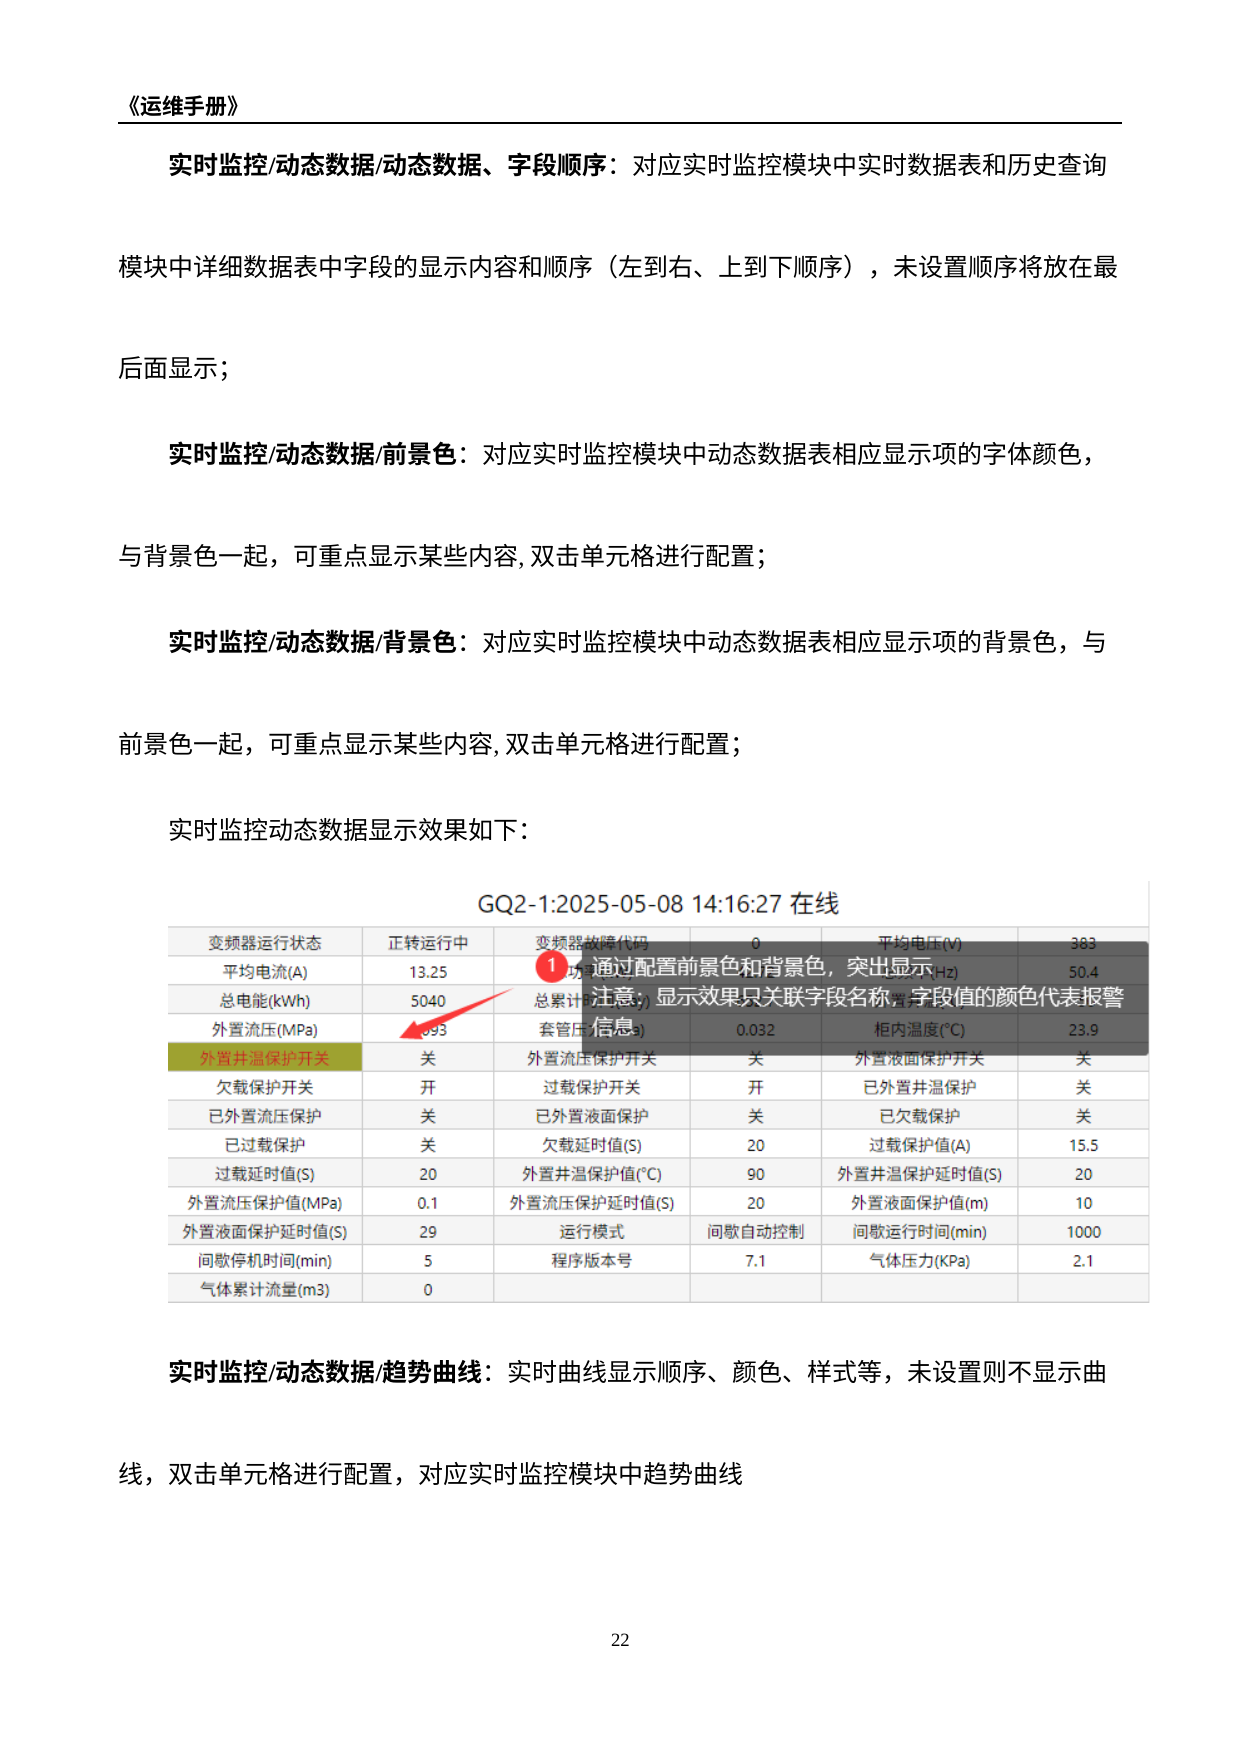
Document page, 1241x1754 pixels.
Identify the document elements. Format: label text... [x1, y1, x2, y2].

text 实时监控动态数据显示效果如下： [118, 795, 1122, 863]
text 实时监控/动态数据/背景色：对应实时监控模块中动态数据表相应显示项的背景色，与前景色一起，可重点显示某些内容, 双击单元格进行配置； [118, 607, 1122, 777]
text 实时监控/动态数据/趋势曲线：实时曲线显示顺序、颜色、样式等，未设置则不显示曲线，双击单元格进行配置，对应实时监控模块中趋势曲线 [118, 1337, 1122, 1507]
text 实时监控/动态数据/动态数据、字段顺序：对应实时监控模块中实时数据表和历史查询模块中详细数据表中字段的显示内容和顺序（左到右、上到下顺序），未设置顺序将放在最后面显示； [118, 129, 1122, 401]
picture [168, 881, 1150, 1303]
text 实时监控/动态数据/前景色：对应实时监控模块中动态数据表相应显示项的字体颜色，与背景色一起，可重点显示某些内容, 双击单元格进行配置； [118, 419, 1122, 589]
